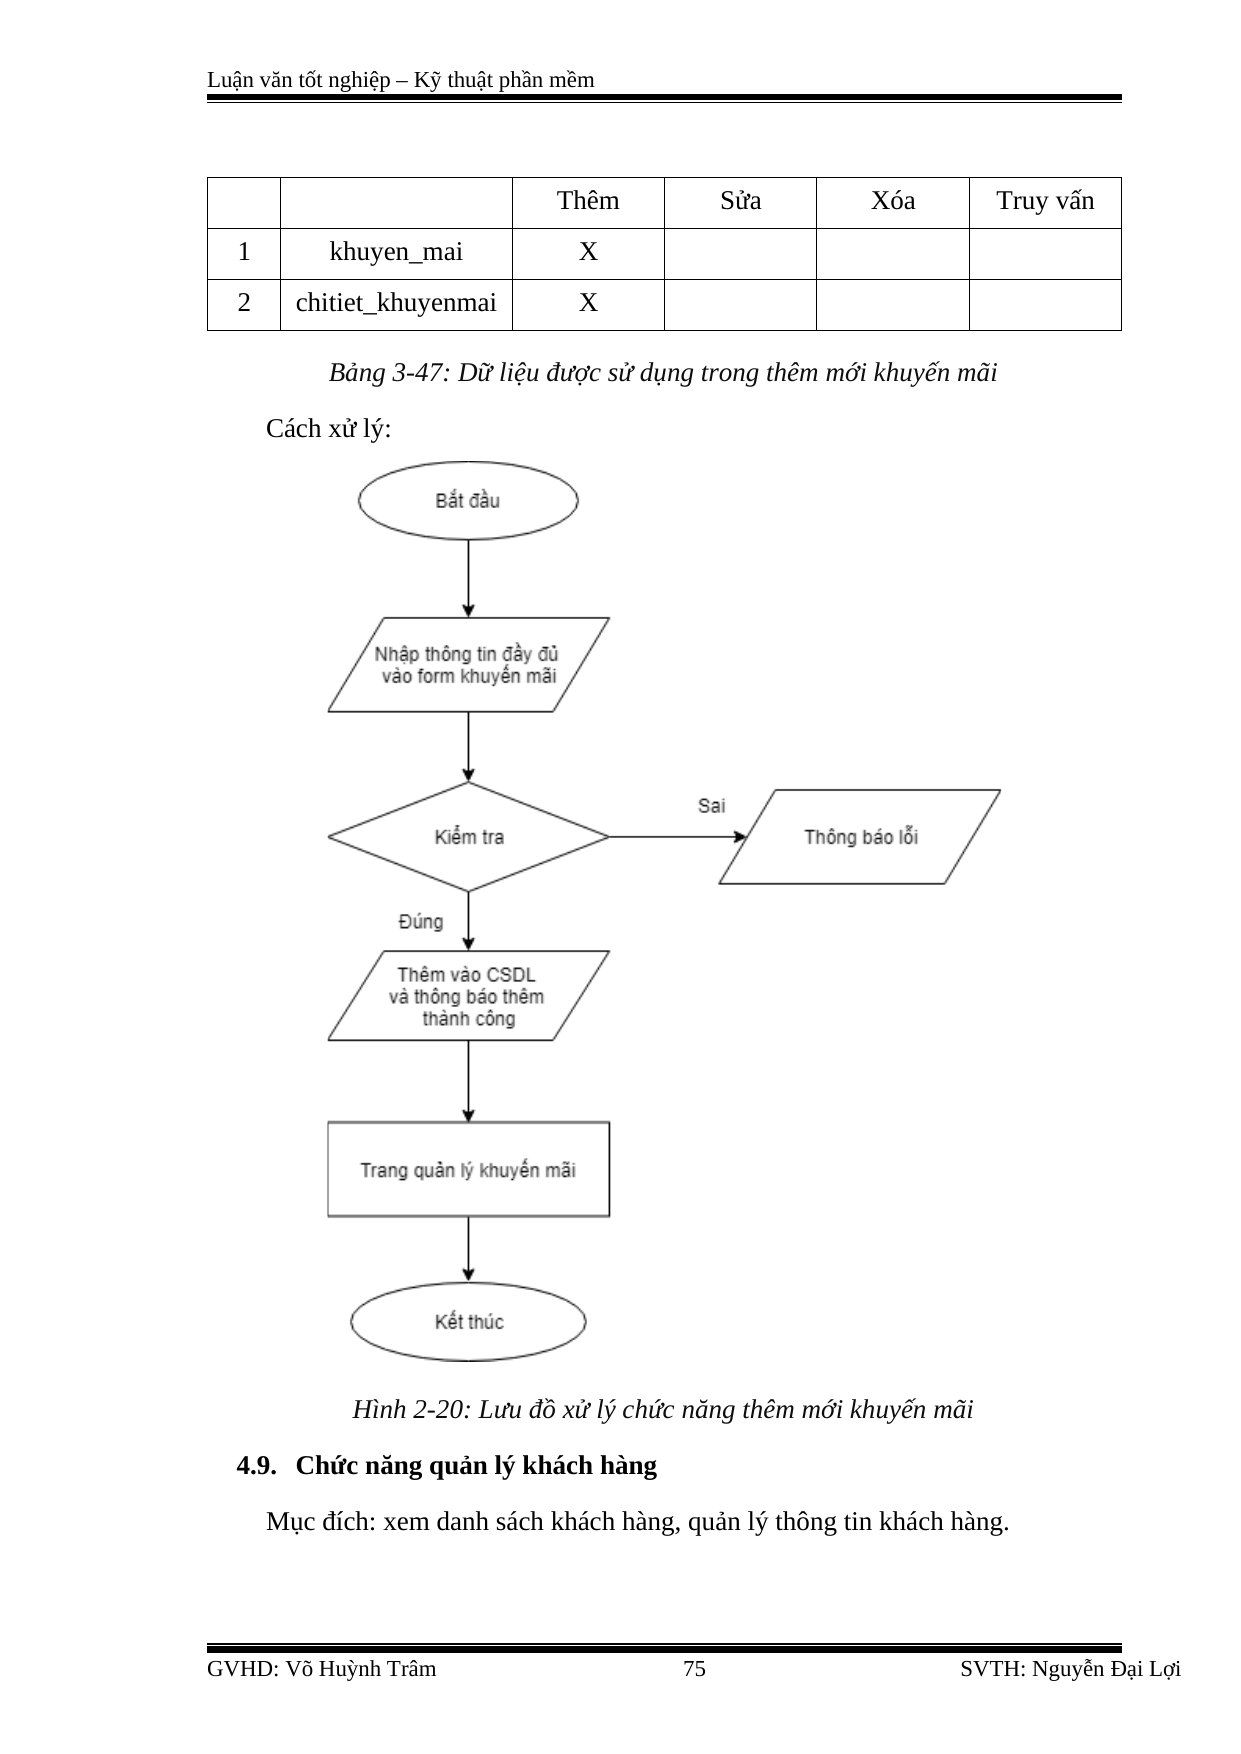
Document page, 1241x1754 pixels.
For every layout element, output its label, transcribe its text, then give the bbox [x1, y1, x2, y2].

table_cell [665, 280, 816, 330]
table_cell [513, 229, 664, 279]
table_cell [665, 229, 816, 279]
text Mục đích: xem danh sách khách hàng, quản lý thông tin khách hàng. [207, 1505, 1122, 1536]
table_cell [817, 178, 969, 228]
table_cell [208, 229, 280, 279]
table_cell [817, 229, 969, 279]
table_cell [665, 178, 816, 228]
text Cách xử lý: [207, 412, 1122, 443]
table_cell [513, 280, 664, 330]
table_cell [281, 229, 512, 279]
subtitle Chức năng quản lý khách hàng [236, 1449, 1122, 1480]
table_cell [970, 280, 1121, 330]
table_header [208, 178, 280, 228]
text Hình 2-20: Lưu đồ xử lý chức năng thêm mới khuyến mãi [207, 1393, 1122, 1424]
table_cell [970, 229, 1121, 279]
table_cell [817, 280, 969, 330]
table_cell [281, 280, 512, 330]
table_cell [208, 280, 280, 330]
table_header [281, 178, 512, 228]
picture [327, 461, 1002, 1362]
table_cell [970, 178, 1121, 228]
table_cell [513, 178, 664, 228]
